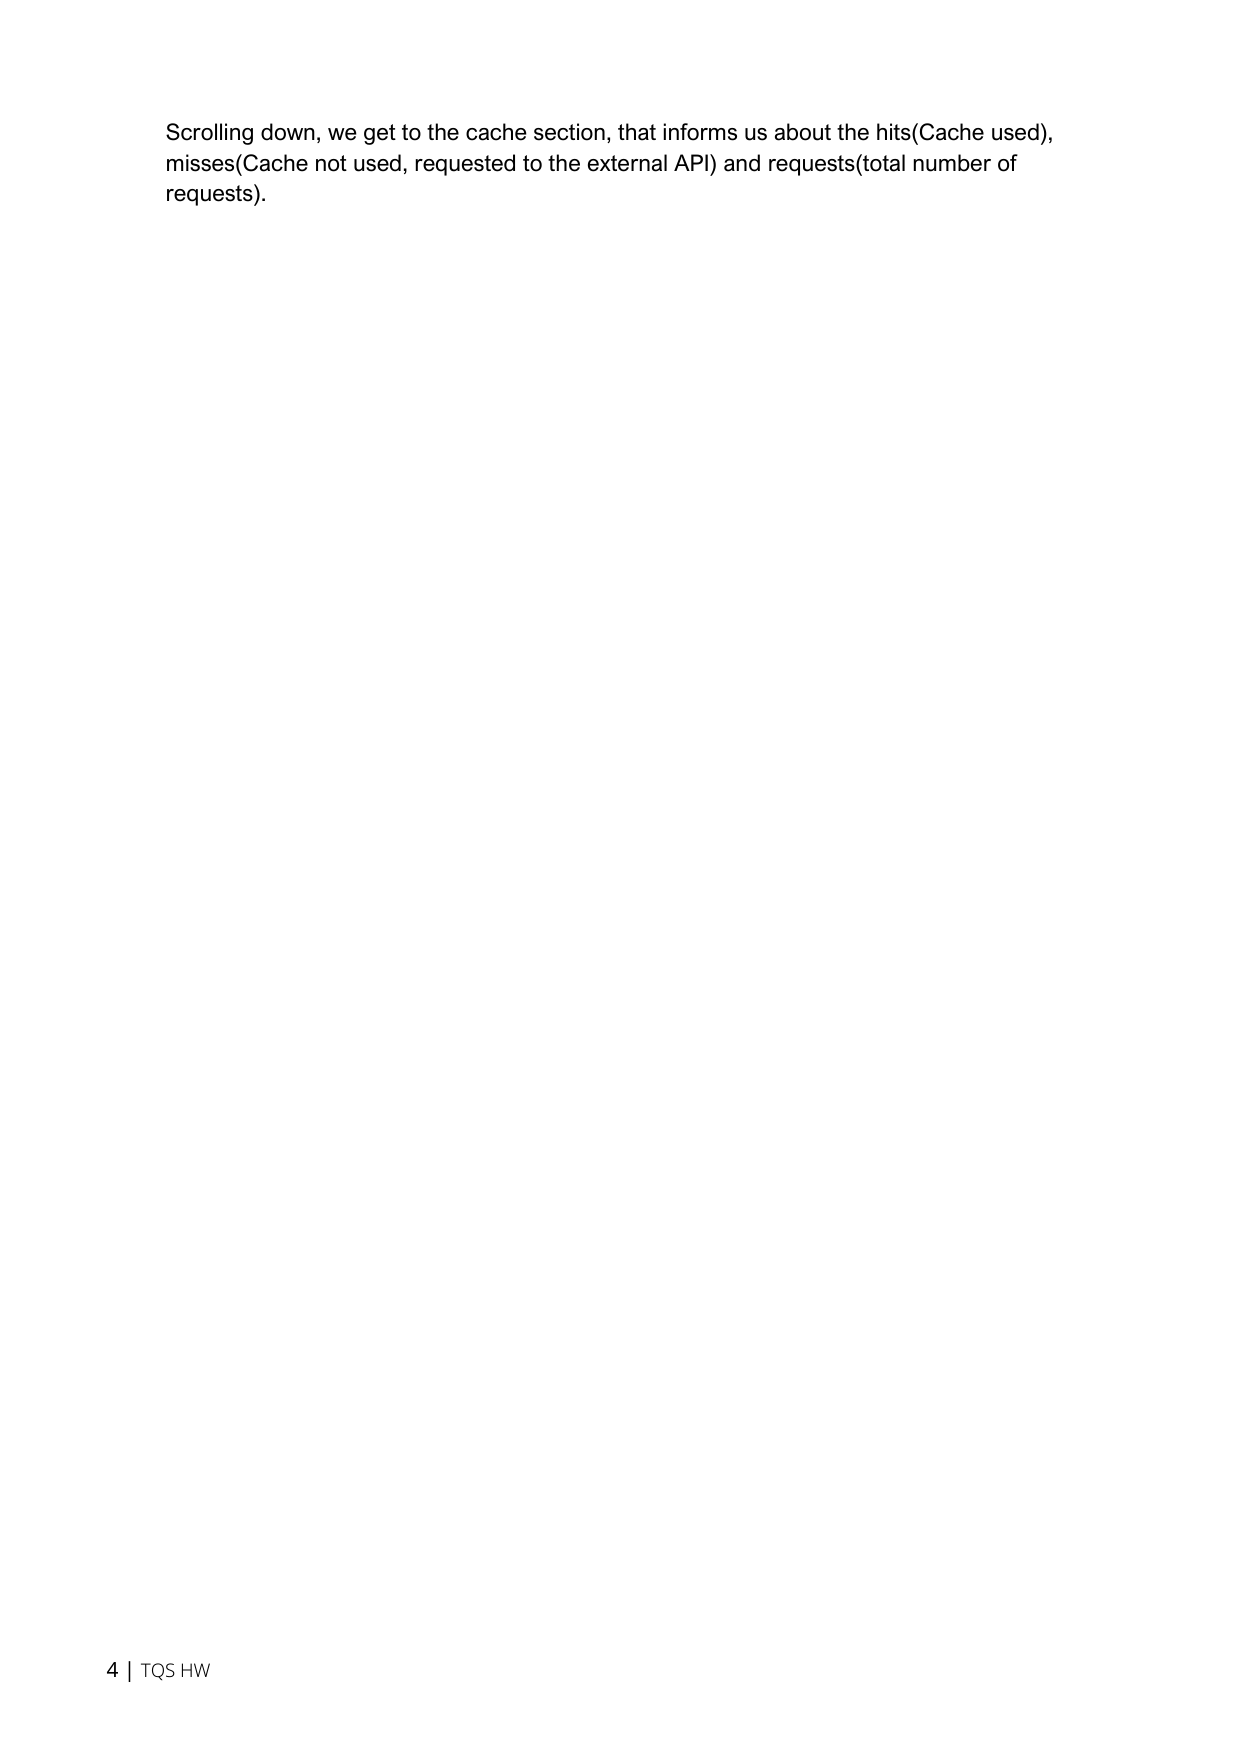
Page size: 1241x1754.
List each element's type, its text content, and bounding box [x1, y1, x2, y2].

text Scrolling down, we get to the cache section, that informs us about the hits(Cache used), misses(Cache not used, requested to the external API) and requests(total number of requests). [165, 118, 1110, 207]
